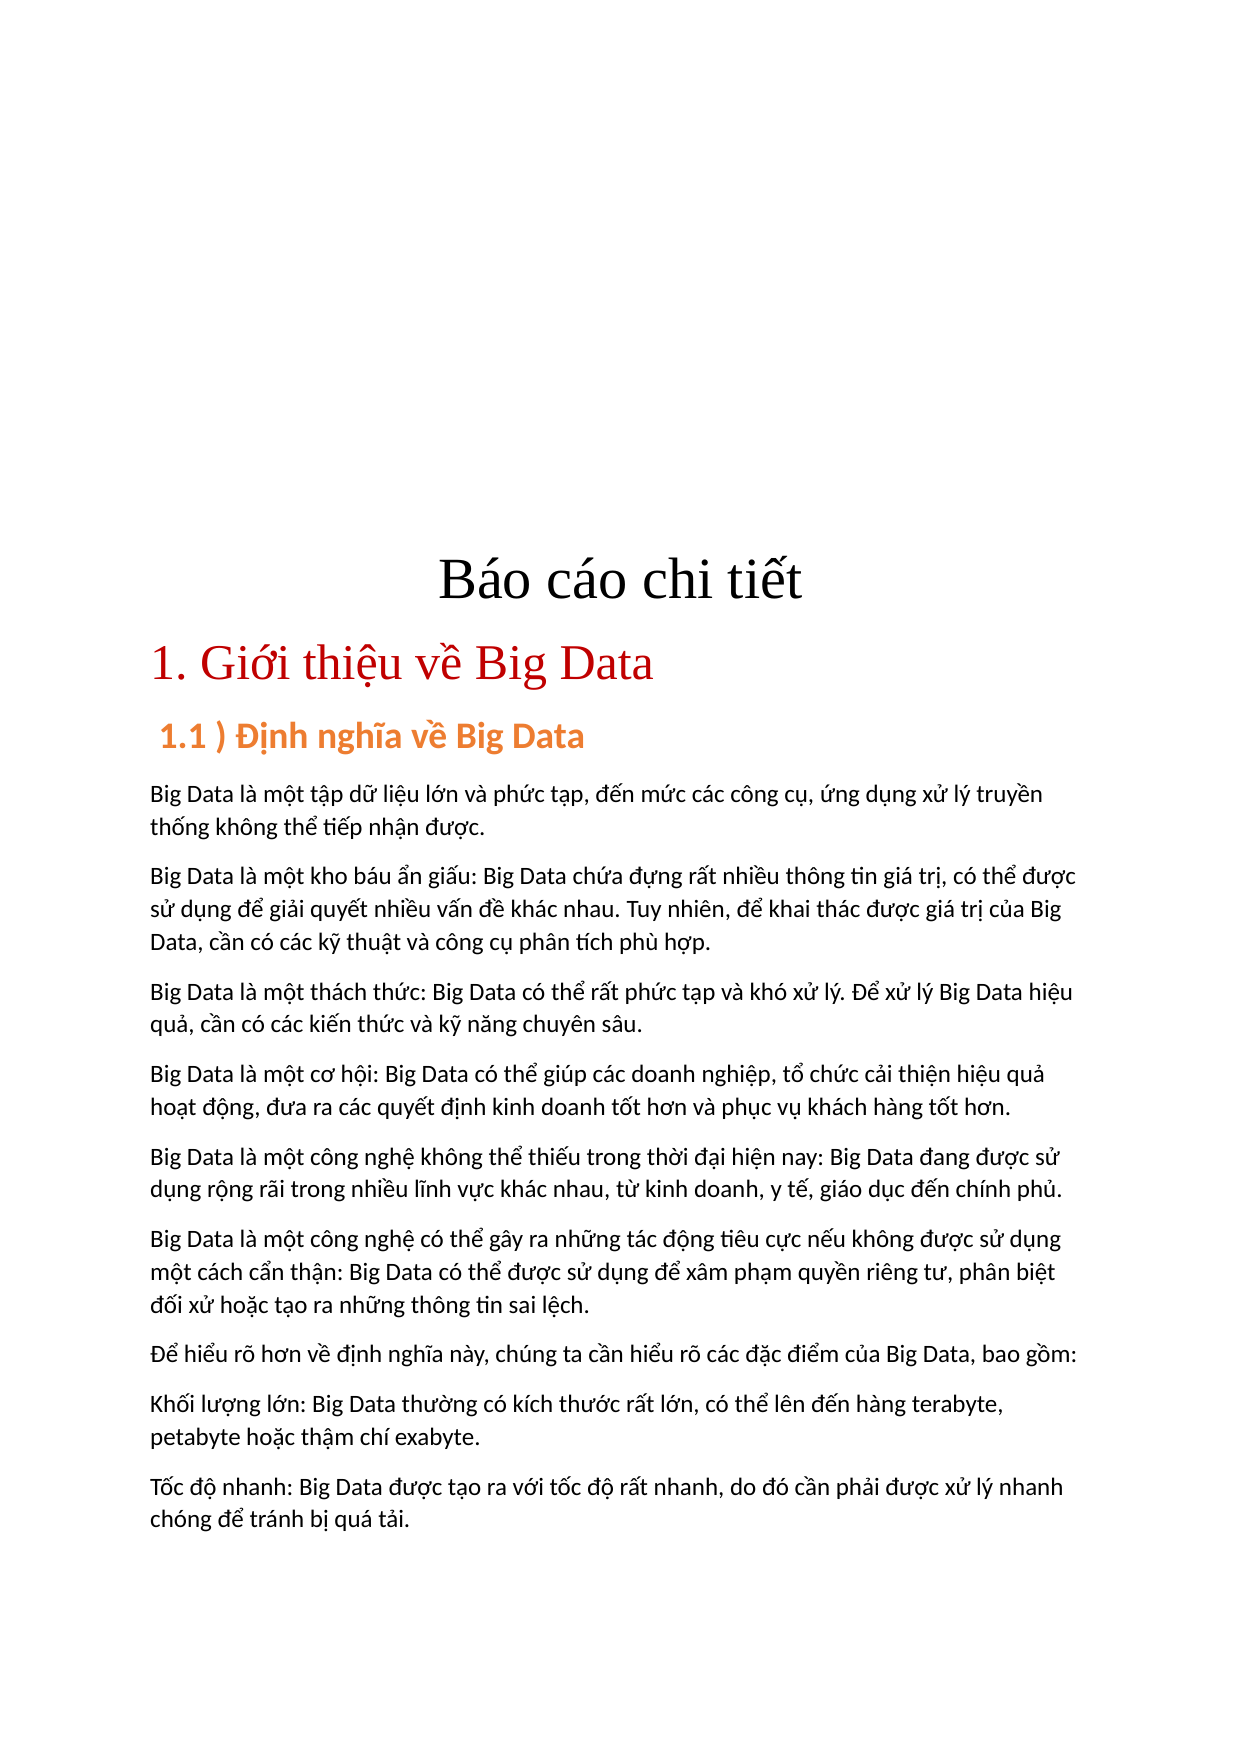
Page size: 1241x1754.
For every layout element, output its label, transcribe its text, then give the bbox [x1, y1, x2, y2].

text Big Data là một tập dữ liệu lớn và phức tạp, đến mức các công cụ, ứng dụng xử lý truyền thống không thể tiếp nhận được. [150, 778, 1090, 841]
text Big Data là một kho báu ẩn giấu: Big Data chứa đựng rất nhiều thông tin giá trị, có thể được sử dụng để giải quyết nhiều vấn đề khác nhau. Tuy nhiên, để khai thác được giá trị của Big Data, cần có các kỹ thuật và công cụ phân tích phù hợp. [150, 860, 1090, 957]
text Big Data là một công nghệ không thể thiếu trong thời đại hiện nay: Big Data đang được sử dụng rộng rãi trong nhiều lĩnh vực khác nhau, từ kinh doanh, y tế, giáo dục đến chính phủ. [150, 1141, 1090, 1204]
text Big Data là một công nghệ có thể gây ra những tác động tiêu cực nếu không được sử dụng một cách cẩn thận: Big Data có thể được sử dụng để xâm phạm quyền riêng tư, phân biệt đối xử hoặc tạo ra những thông tin sai lệch. [150, 1223, 1090, 1319]
text Để hiểu rõ hơn về định nghĩa này, chúng ta cần hiểu rõ các đặc điểm của Big Data, bao gồm: [150, 1338, 1090, 1369]
text 1.1 ) Định nghĩa về Big Data [150, 712, 1090, 757]
text Tốc độ nhanh: Big Data được tạo ra với tốc độ rất nhanh, do đó cần phải được xử lý nhanh chóng để tránh bị quá tải. [150, 1471, 1090, 1534]
text Khối lượng lớn: Big Data thường có kích thước rất lớn, có thể lên đến hàng terabyte, petabyte hoặc thậm chí exabyte. [150, 1388, 1090, 1452]
text Báo cáo chi tiết [150, 544, 1090, 611]
text Big Data là một cơ hội: Big Data có thể giúp các doanh nghiệp, tổ chức cải thiện hiệu quả hoạt động, đưa ra các quyết định kinh doanh tốt hơn và phục vụ khách hàng tốt hơn. [150, 1058, 1090, 1122]
text Big Data là một thách thức: Big Data có thể rất phức tạp và khó xử lý. Để xử lý Big Data hiệu quả, cần có các kiến thức và kỹ năng chuyên sâu. [150, 976, 1090, 1039]
text 1. Giới thiệu về Big Data [150, 633, 1090, 690]
